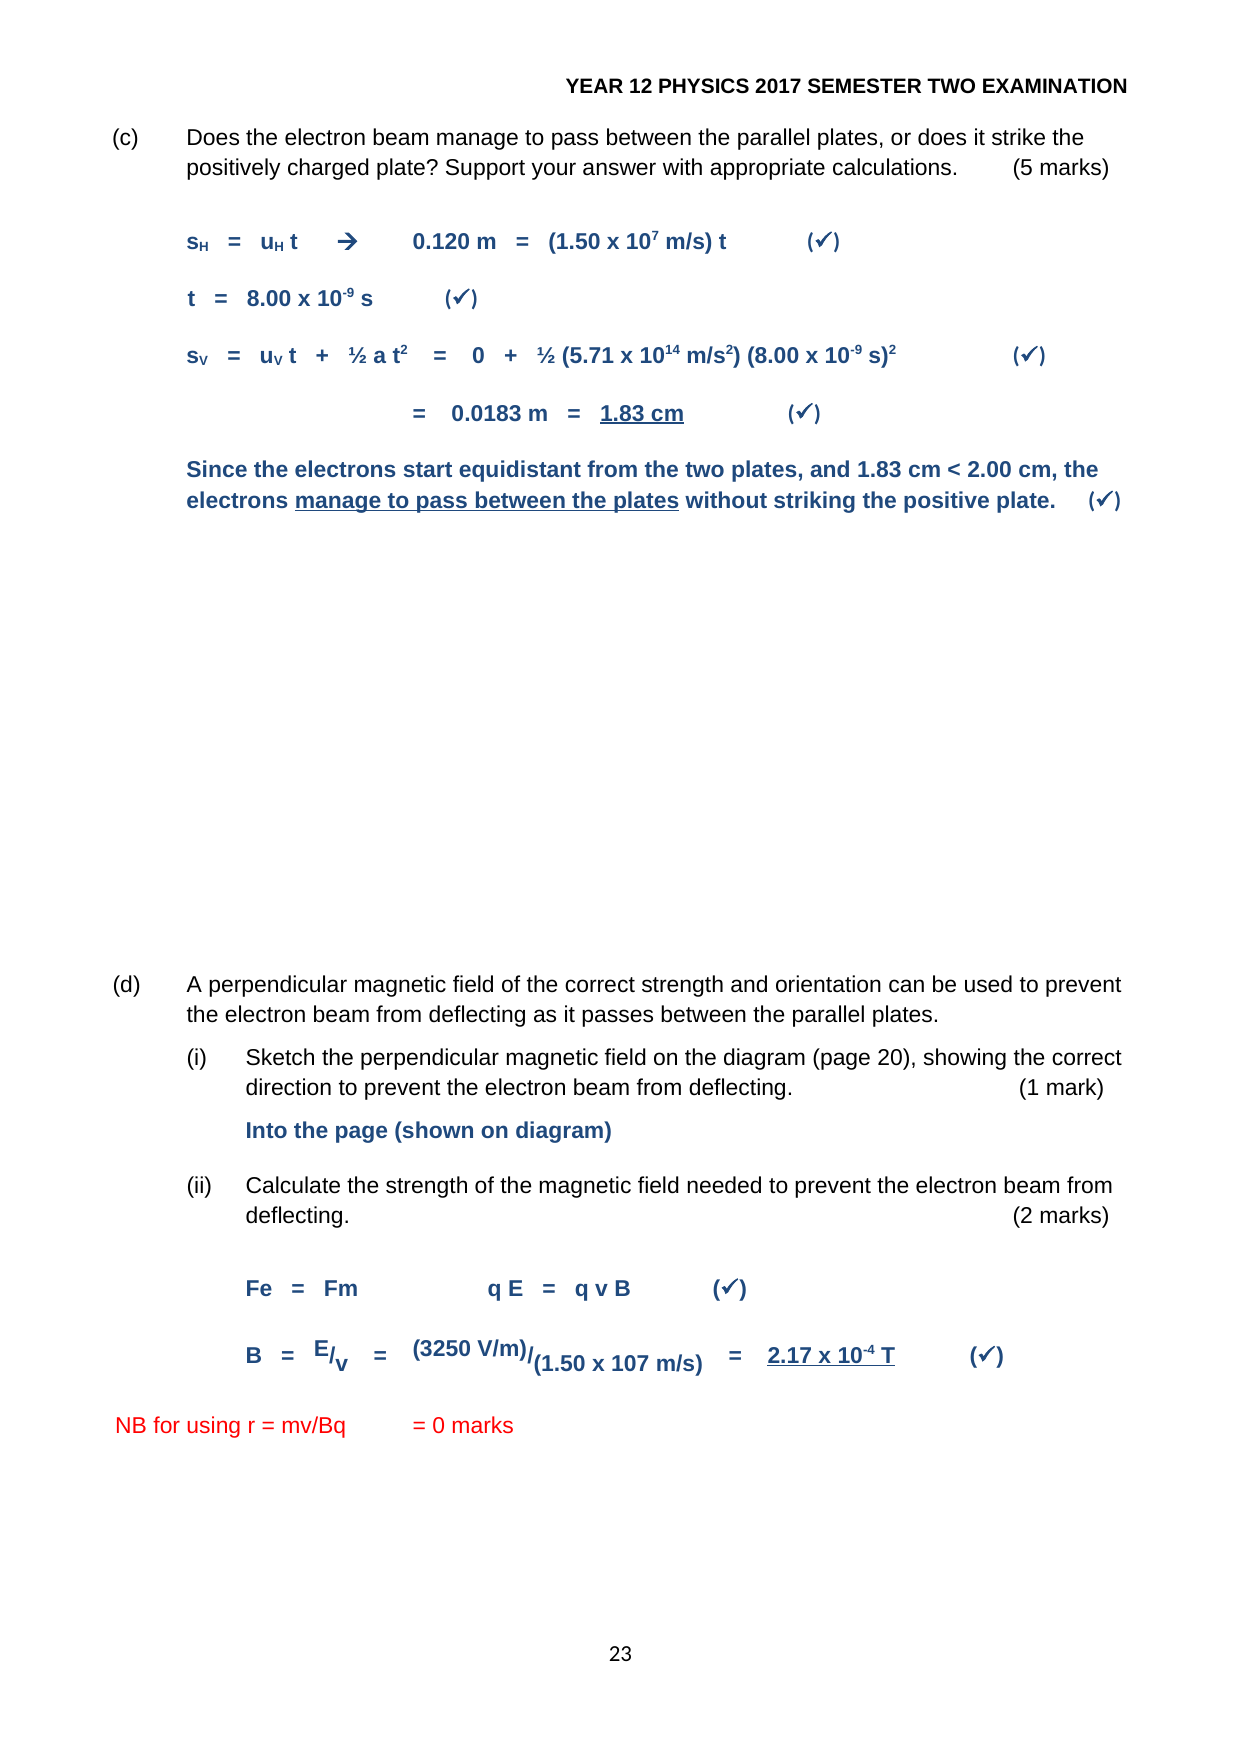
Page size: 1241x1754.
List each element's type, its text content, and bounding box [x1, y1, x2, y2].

text sV = uV t + ½ a t2 = 0 + ½ (5.71 x 1014 m/s2) (8.00 x 10-9 s)2 () [112, 342, 1128, 369]
text Fe = Fm q E = q v B () [112, 1275, 1128, 1301]
text B = E/v = (3250 V/m)/(1.50 x 107 m/s) = 2.17 x 10-4 T () [112, 1335, 1128, 1376]
text NB for using r = mv/Bq = 0 marks [115, 1412, 1128, 1438]
text (c) Does the electron beam manage to pass between the parallel plates, or does it strike the positively charged plate? Support your answer with appropriate calculations. (5 marks) [112, 124, 1128, 181]
text t = 8.00 x 10-9 s () [112, 284, 1128, 312]
text Since the electrons start equidistant from the two plates, and 1.83 cm < 2.00 cm, the electrons manage to pass between the plates without striking the positive plate. () [112, 456, 1128, 514]
text Into the page (shown on diagram) [186, 1117, 1128, 1143]
text (d) A perpendicular magnetic field of the correct strength and orientation can be used to prevent the electron beam from deflecting as it passes between the parallel plates. [112, 971, 1128, 1027]
text (ii) Calculate the strength of the magnetic field needed to prevent the electron beam from deflecting. (2 marks) [186, 1172, 1128, 1228]
text = 0.0183 m = 1.83 cm () [112, 399, 1128, 427]
text (i) Sketch the perpendicular magnetic field on the diagram (page 20), showing the correct direction to prevent the electron beam from deflecting. (1 mark) [186, 1044, 1128, 1100]
text sH = uH t 0.120 m = (1.50 x 107 m/s) t () [112, 227, 1128, 255]
